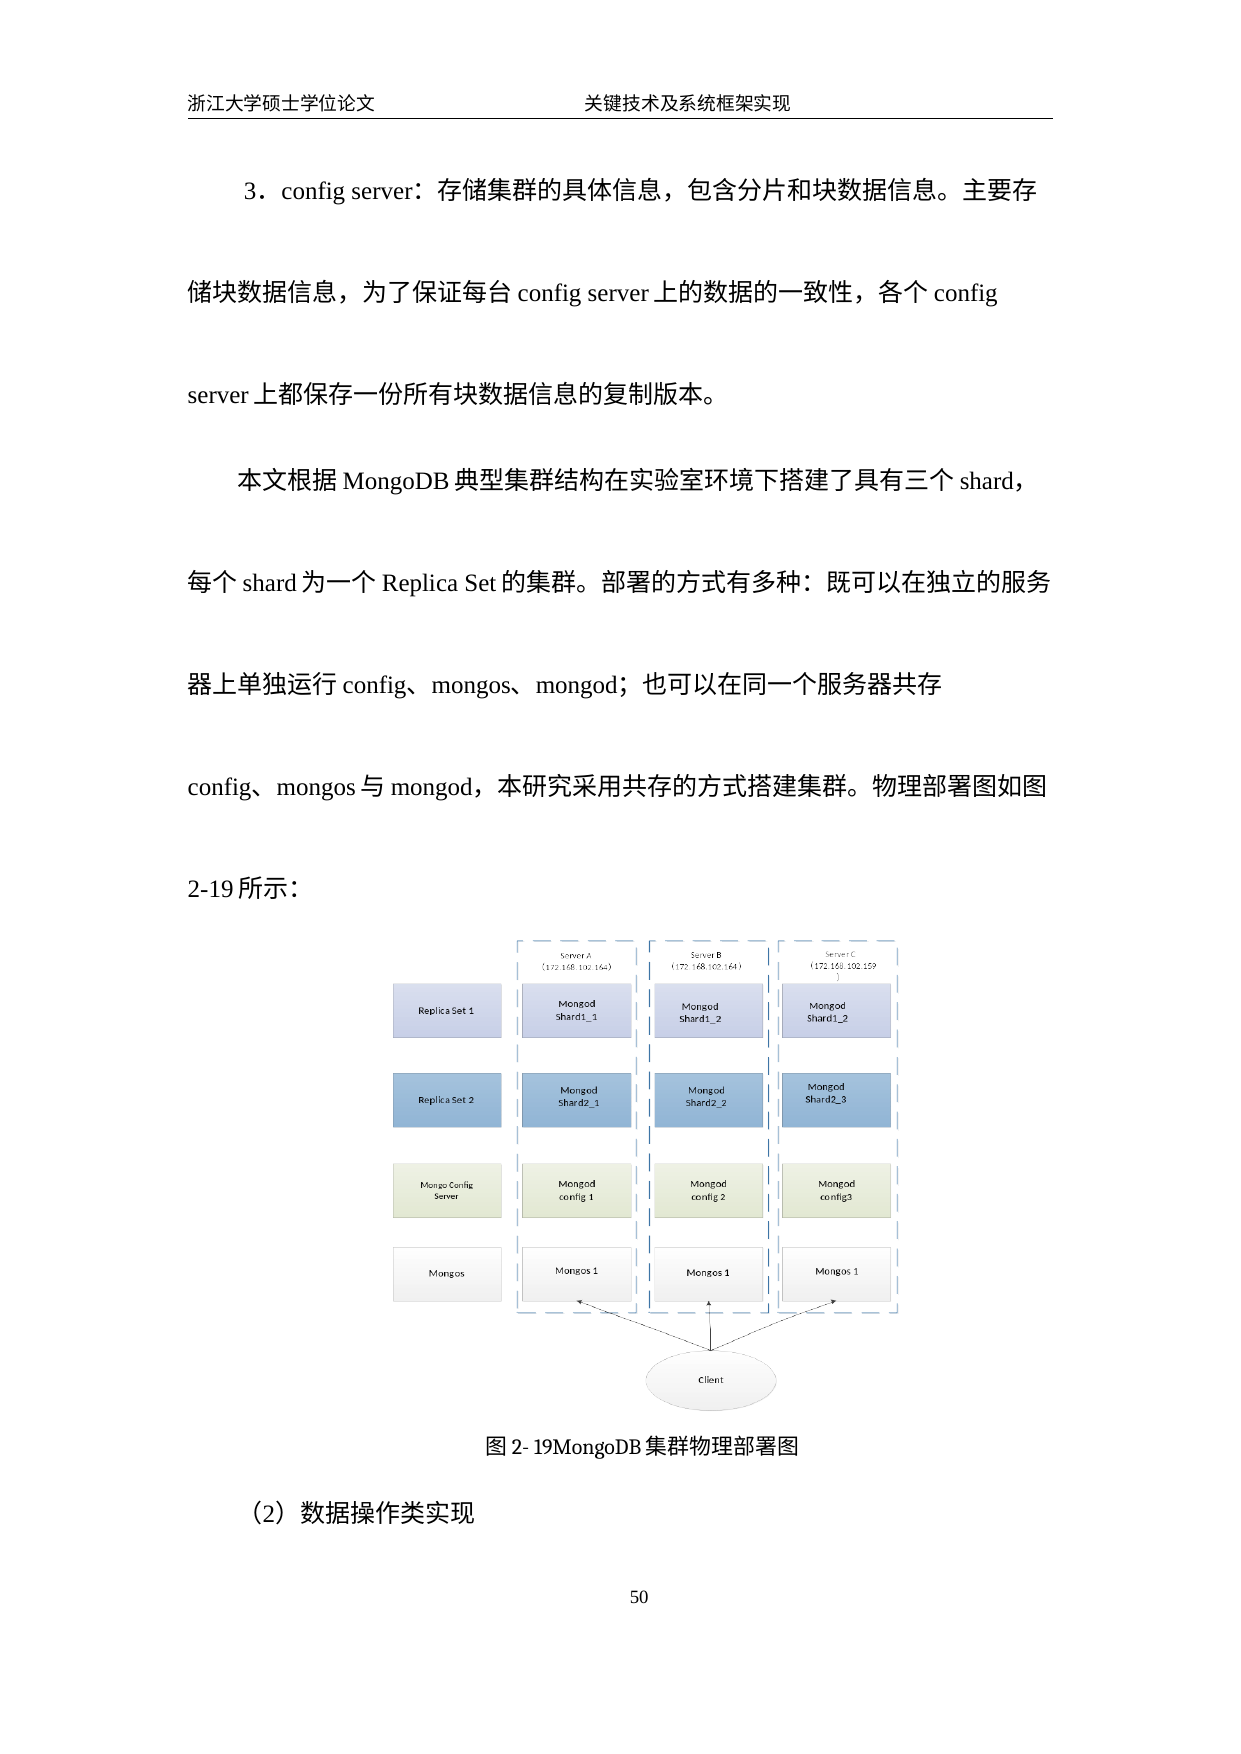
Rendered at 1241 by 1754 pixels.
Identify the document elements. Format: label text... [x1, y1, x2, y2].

text 3．config server：存储集群的具体信息，包含分片和块数据信息。主要存储块数据信息，为了保证每台config server上的数据的一致性，各个config server上都保存一份所有块数据信息的复制版本。 [187, 155, 1053, 427]
text 图2- 19MongoDB集群物理部署图 [187, 1428, 1053, 1462]
text （2）数据操作类实现 [187, 1478, 1053, 1546]
text 本文根据MongoDB典型集群结构在实验室环境下搭建了具有三个shard，每个shard为一个Replica Set的集群。部署的方式有多种：既可以在独立的服务器上单独运行config、mongos、mongod；也可以在同一个服务器共存config、mongos与mongod，本研究采用共存的方式搭建集群。物理部署图如图2-19所示： [187, 445, 1053, 920]
